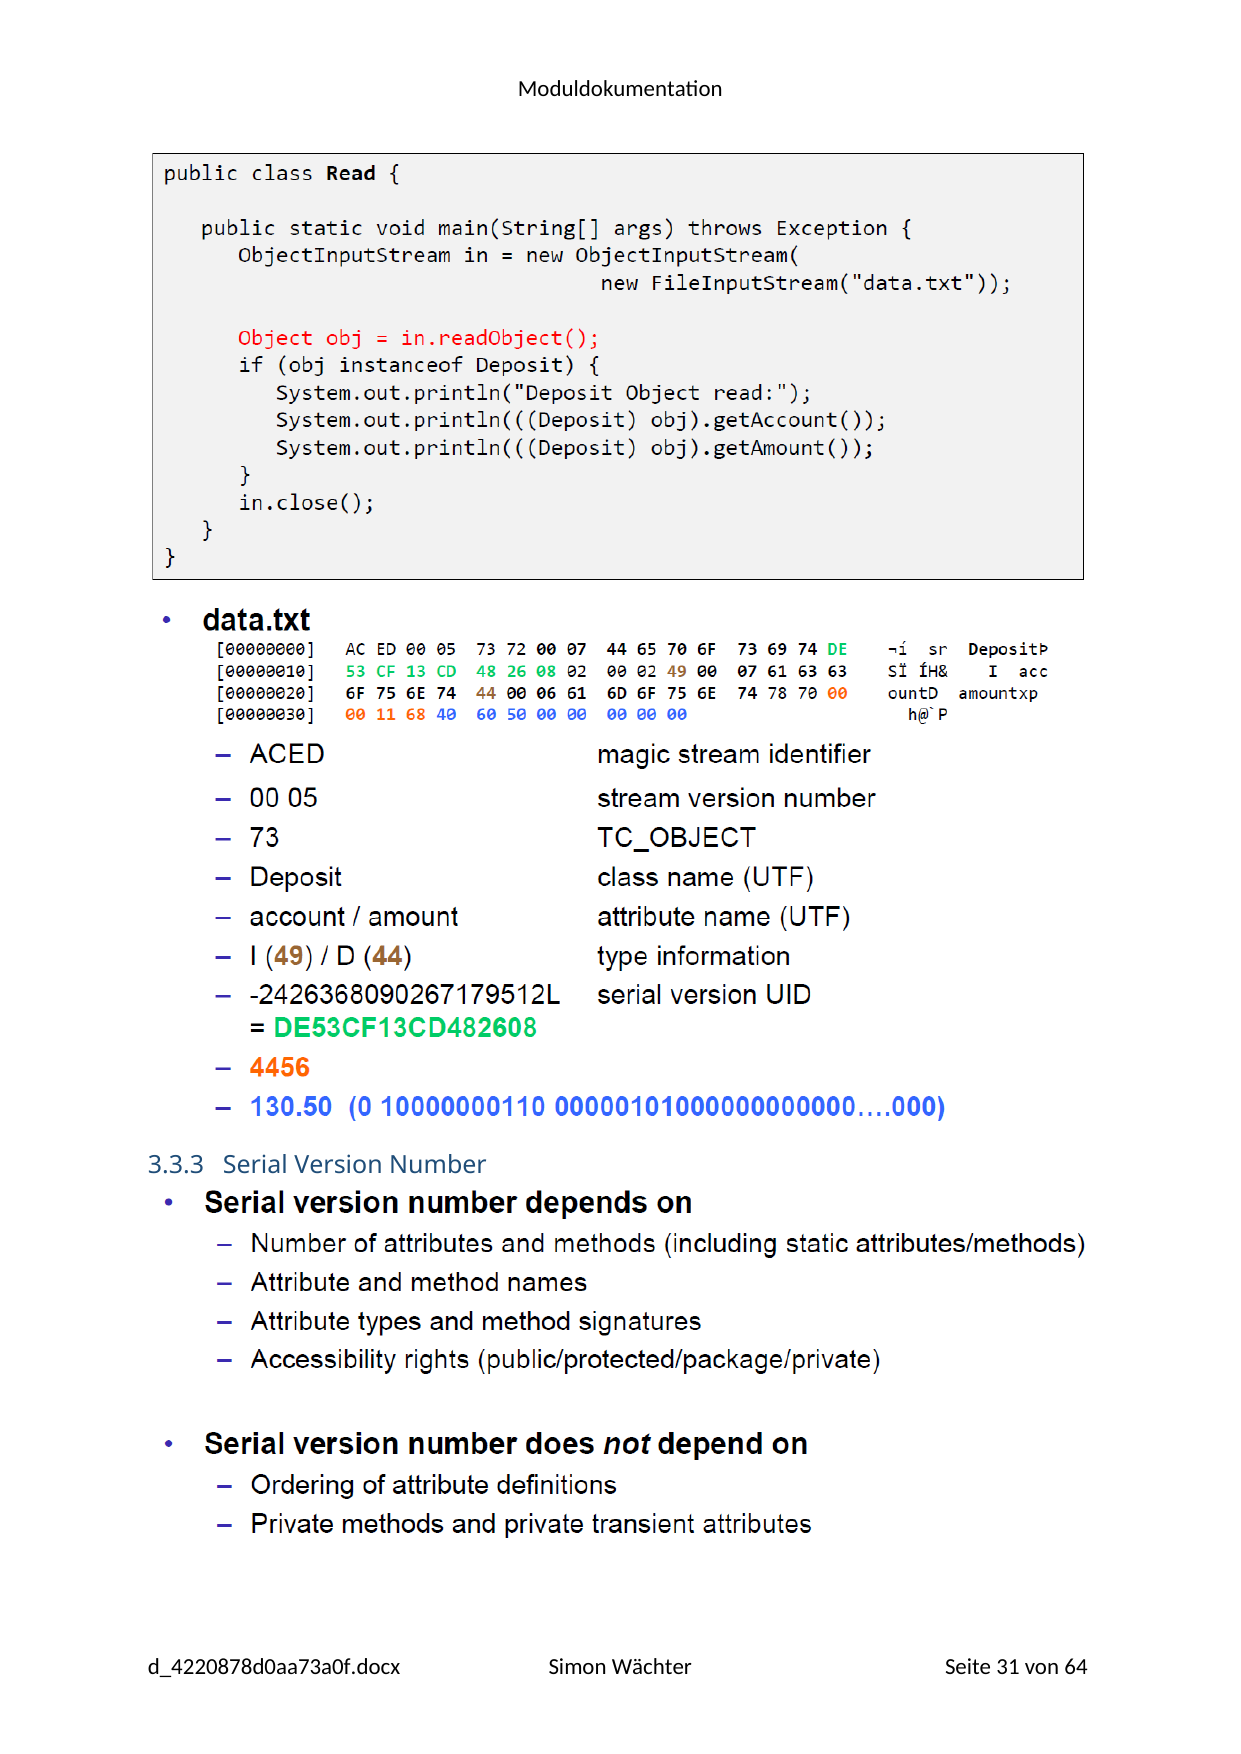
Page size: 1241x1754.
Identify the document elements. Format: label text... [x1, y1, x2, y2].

subtitle Serial Version Number [148, 1147, 1093, 1181]
picture [147, 1183, 1093, 1550]
picture [147, 147, 1093, 586]
picture [147, 604, 1093, 1129]
